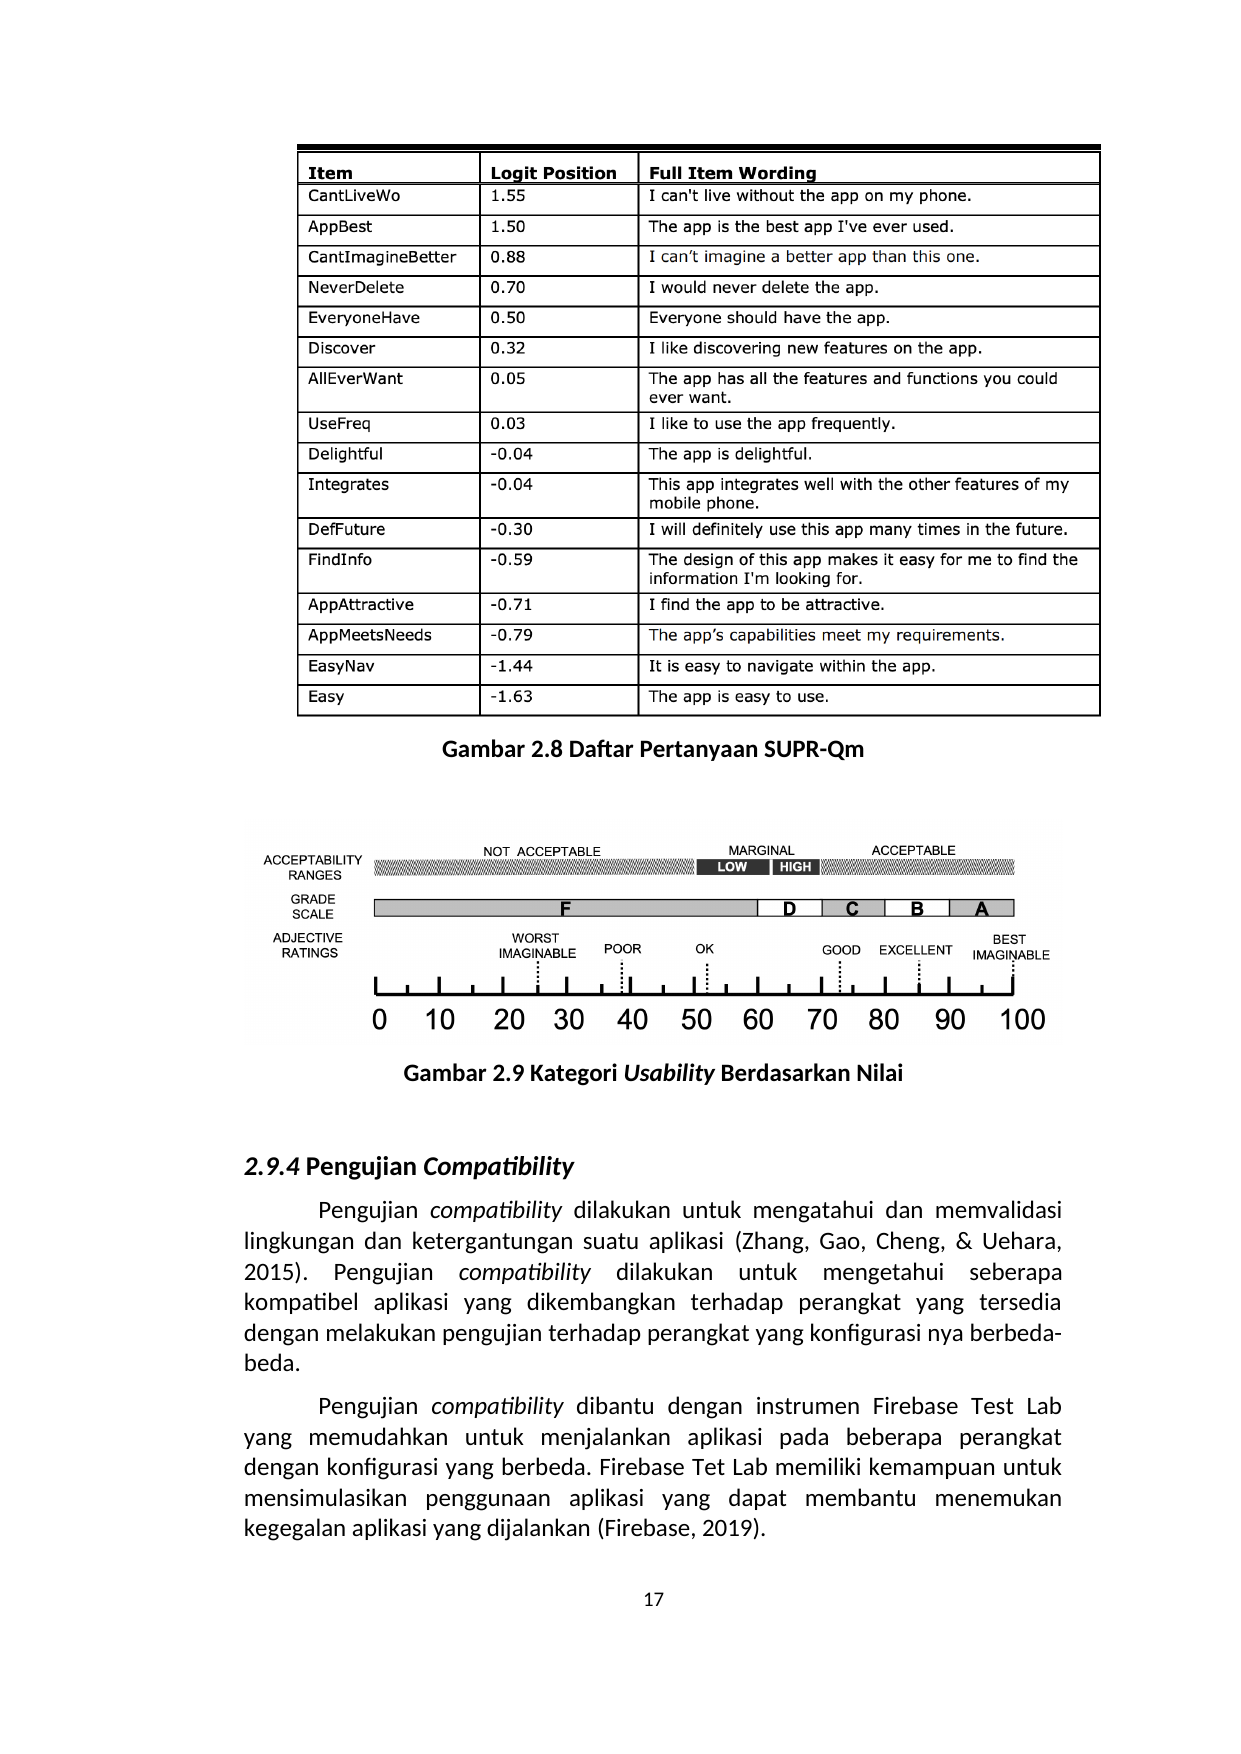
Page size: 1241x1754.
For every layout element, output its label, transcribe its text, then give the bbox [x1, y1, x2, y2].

text Gambar 2.9 Kategori Usability Berdasarkan Nilai [244, 1057, 1063, 1087]
picture [243, 819, 1063, 1045]
subtitle Pengujian Compatibility [244, 1149, 1063, 1182]
text Gambar 2.8 Daftar Pertanyaan SUPR-Qm [244, 733, 1063, 764]
text Pengujian compatibility dilakukan untuk mengatahui dan memvalidasi lingkungan dan ketergantungan suatu aplikasi (Zhang, Gao, Cheng, & Uehara, 2015). Pengujian compatibility dilakukan untuk mengetahui seberapa kompatibel aplikasi yang dikembangkan terhadap perangkat yang tersedia dengan melakukan pengujian terhadap perangkat yang konfigurasi nya berbeda-beda. [244, 1194, 1063, 1378]
picture [288, 140, 1108, 721]
text Pengujian compatibility dibantu dengan instrumen Firebase Test Lab yang memudahkan untuk menjalankan aplikasi pada beberapa perangkat dengan konfigurasi yang berbeda. Firebase Tet Lab memiliki kemampuan untuk mensimulasikan penggunaan aplikasi yang dapat membantu menemukan kegegalan aplikasi yang dijalankan (Firebase, 2019). [244, 1390, 1063, 1543]
